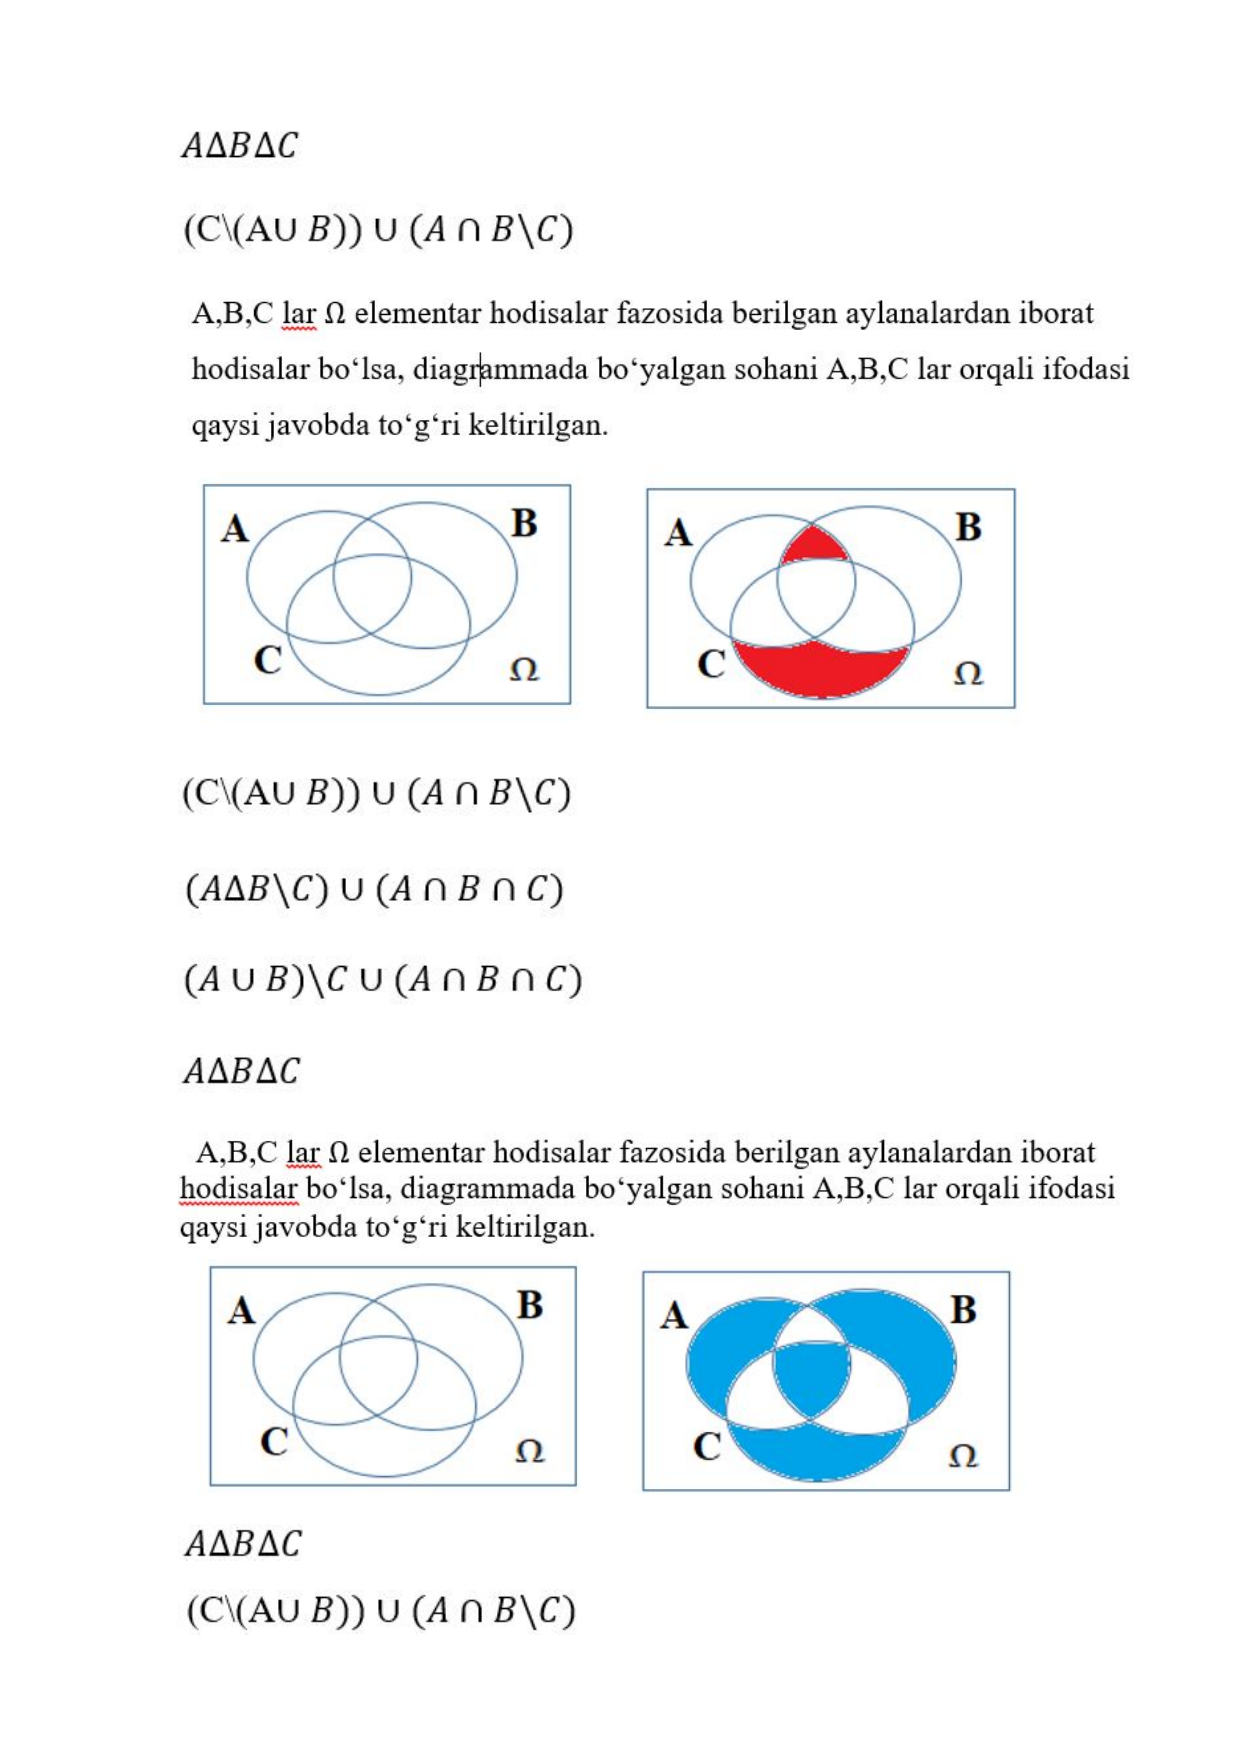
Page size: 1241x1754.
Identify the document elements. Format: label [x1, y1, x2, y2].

picture [177, 203, 599, 270]
picture [177, 955, 596, 1013]
picture [177, 1589, 582, 1635]
picture [177, 1132, 1152, 1496]
picture [177, 765, 582, 827]
picture [177, 298, 1152, 737]
picture [177, 855, 576, 926]
picture [177, 1042, 309, 1104]
picture [177, 1524, 314, 1561]
picture [177, 118, 307, 175]
